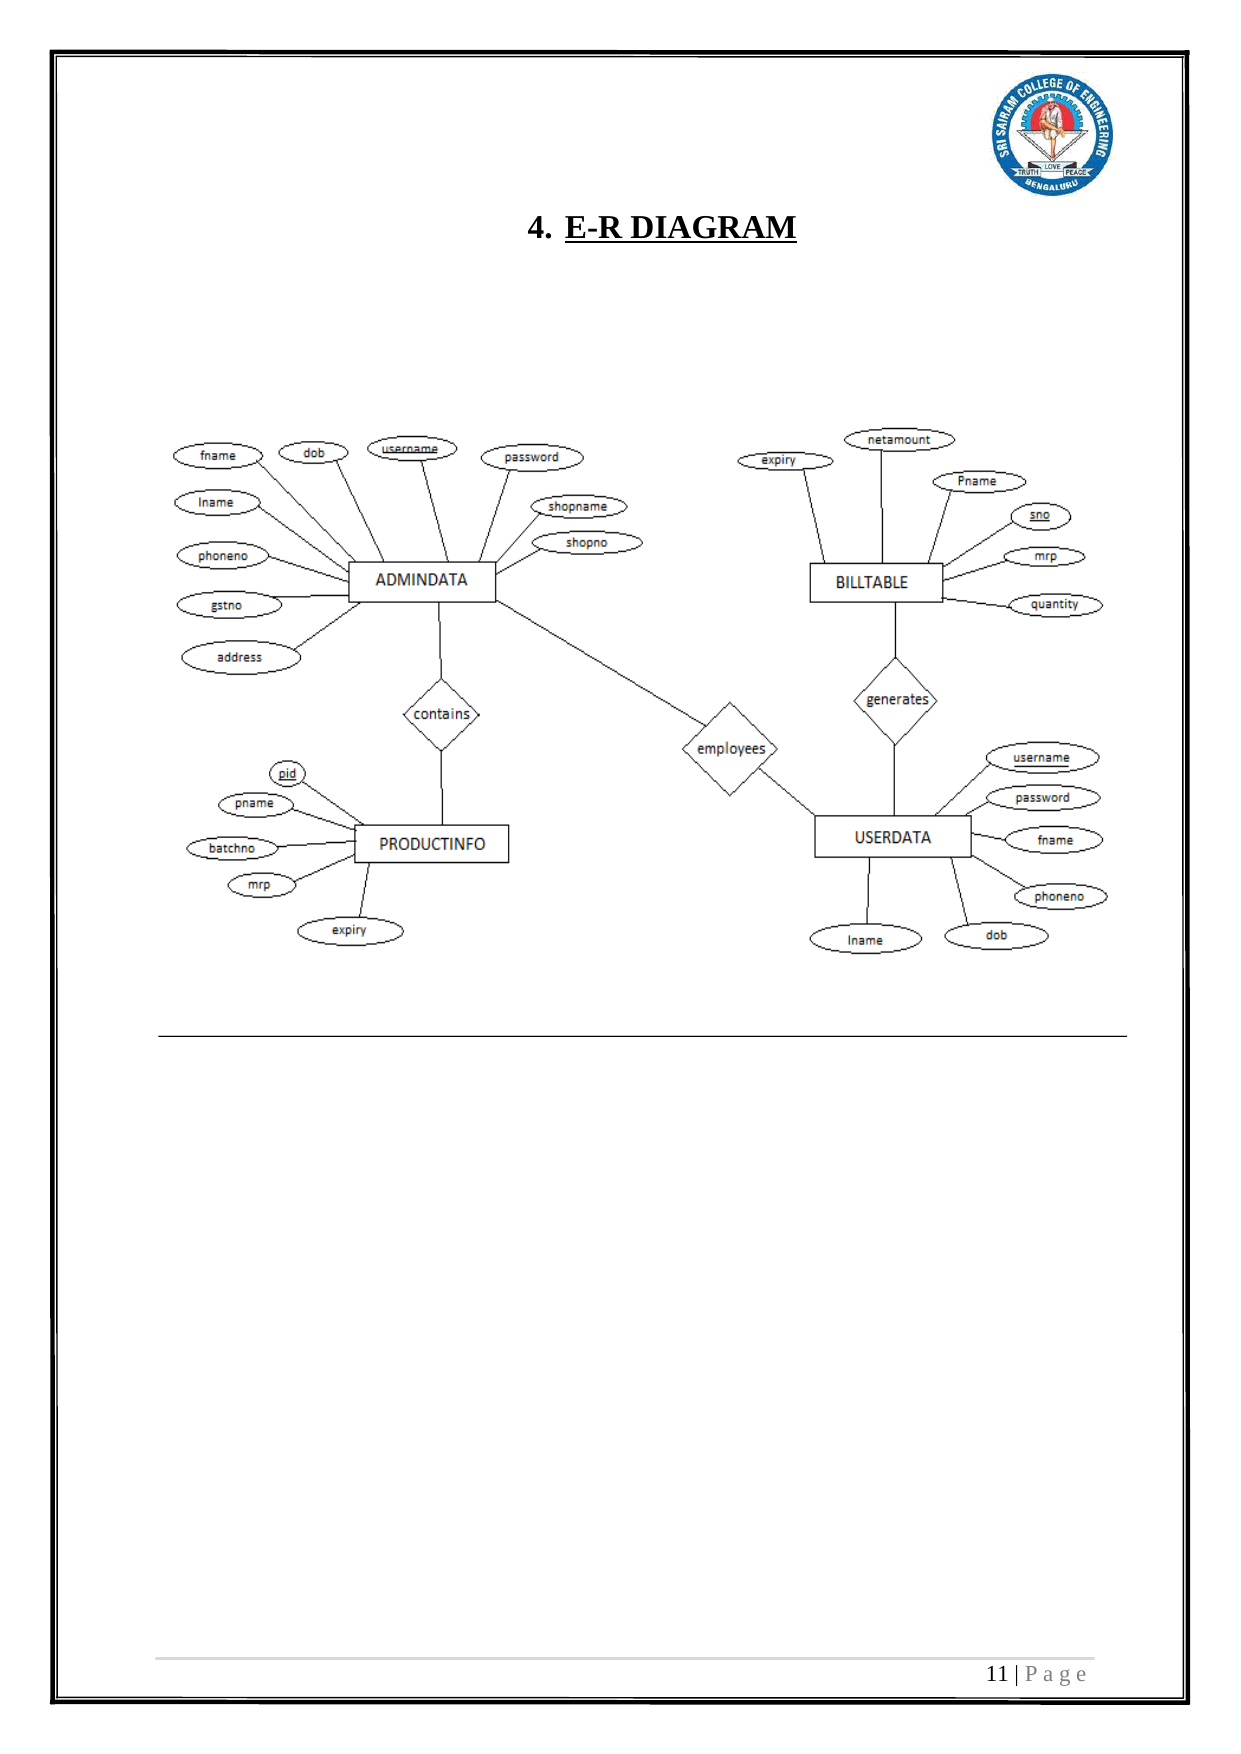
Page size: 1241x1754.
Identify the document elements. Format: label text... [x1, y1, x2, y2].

picture [158, 417, 1128, 1037]
picture [990, 72, 1114, 197]
list E-R DIAGRAM [527, 208, 1090, 246]
text 11 | P a g e [150, 1660, 1086, 1687]
